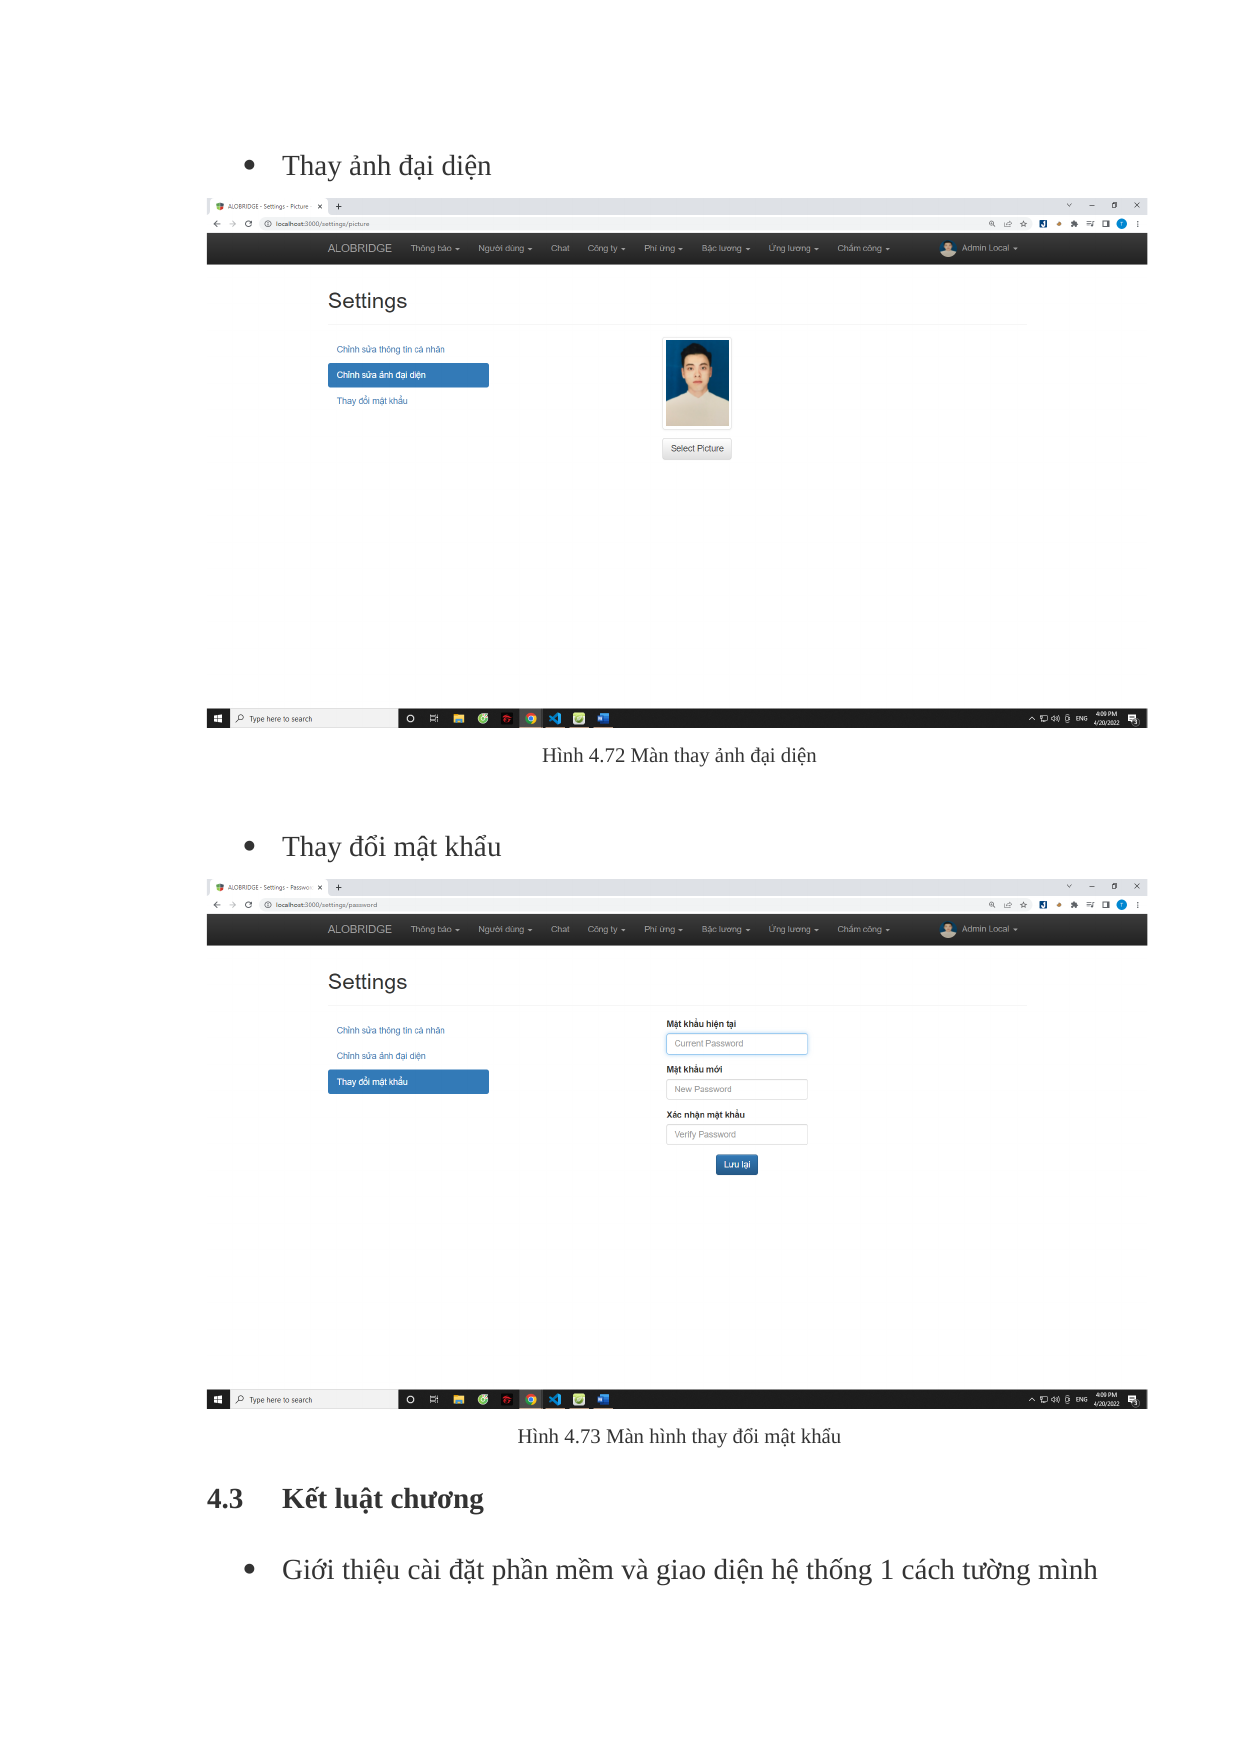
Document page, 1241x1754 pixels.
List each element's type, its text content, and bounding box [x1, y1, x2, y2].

text Hình 4.25 Màn hình thay đổi mật khẩu [207, 1424, 1152, 1448]
list Giới thiệu cài đặt phần mềm và giao diện hệ thống 1 cách tường mình [244, 1552, 1152, 1586]
text Hình 4.24 Màn thay ảnh đại diện [207, 743, 1152, 767]
picture [206, 198, 1148, 728]
picture [206, 879, 1148, 1409]
list Thay đổi mật khẩu [244, 829, 1152, 863]
subtitle Kết luật chương [207, 1481, 1152, 1514]
list Thay ảnh đại diện [244, 148, 1152, 181]
